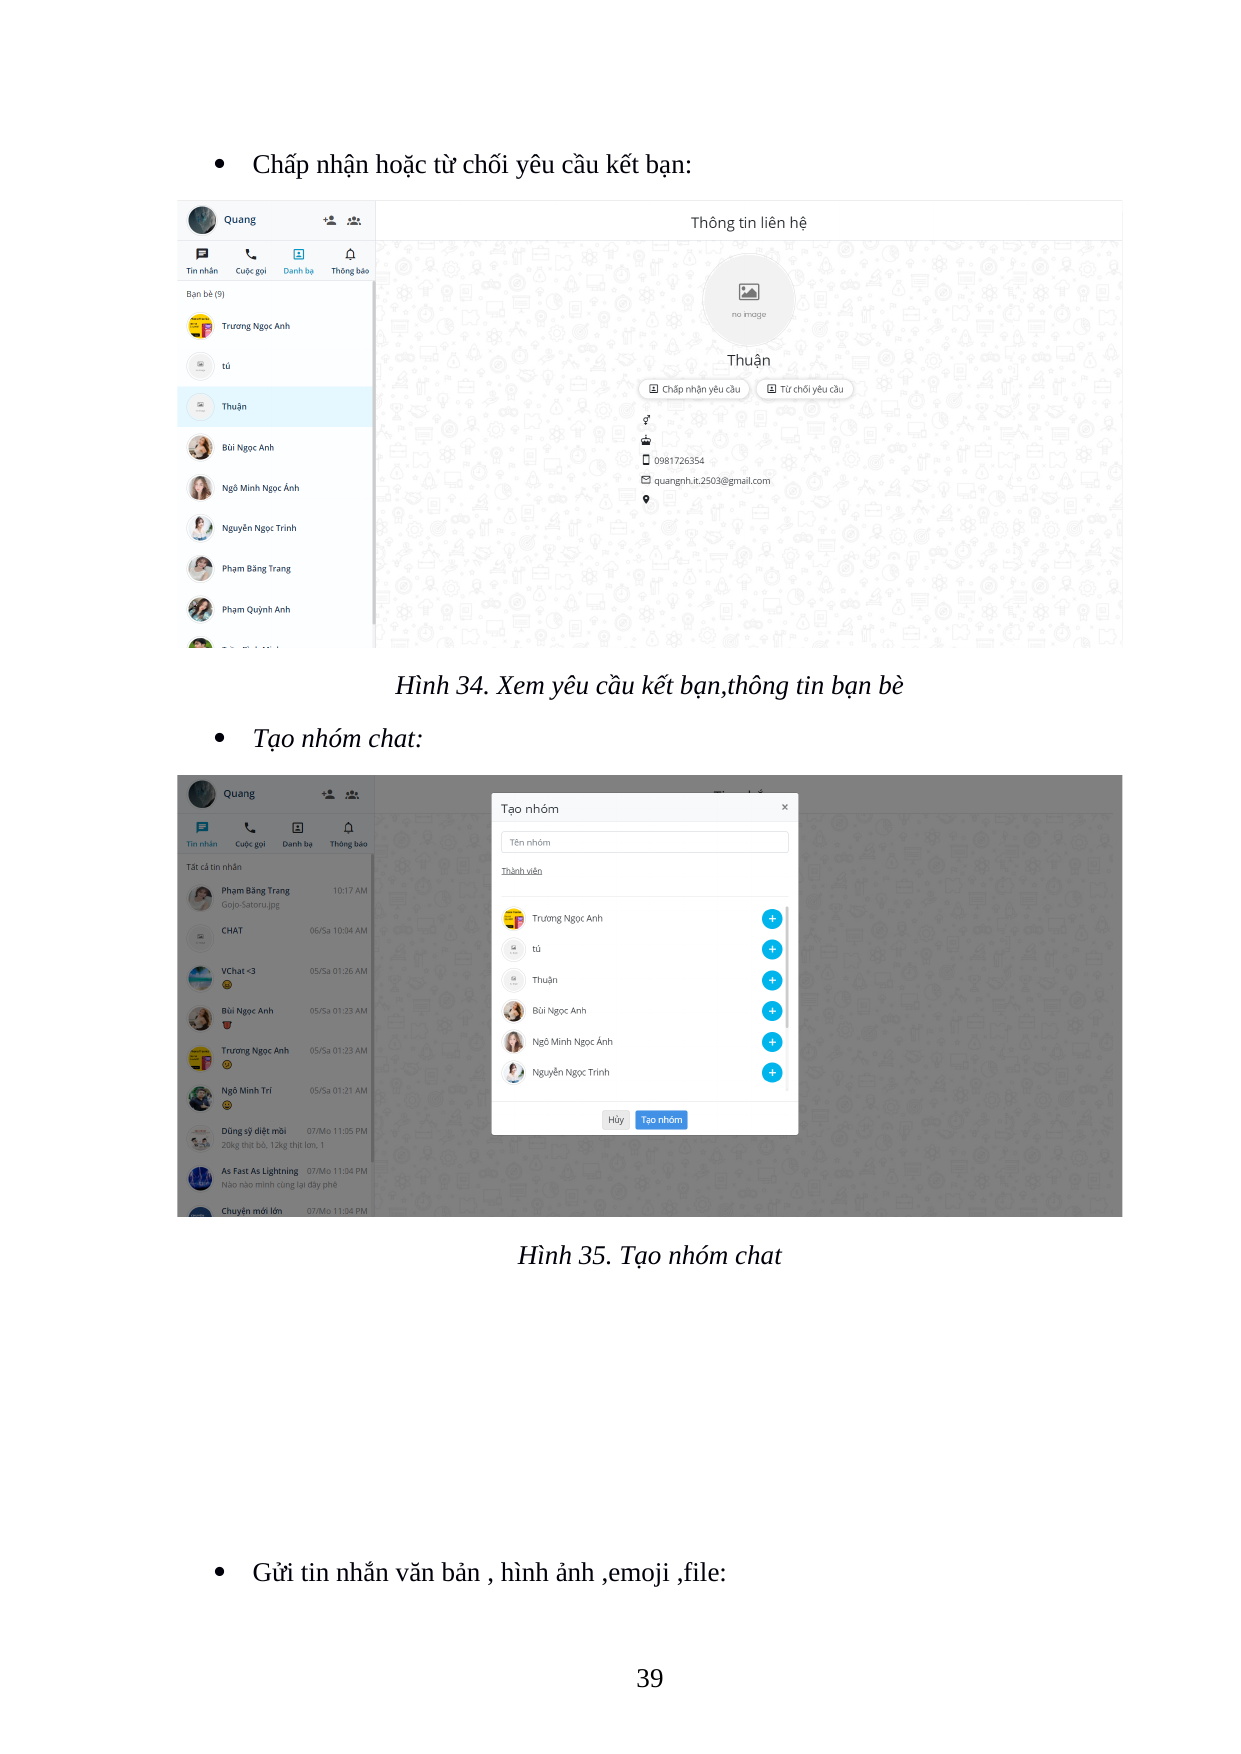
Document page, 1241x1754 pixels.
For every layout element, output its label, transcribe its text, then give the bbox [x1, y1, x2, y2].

list Chấp nhận hoặc từ chối yêu cầu kết bạn: [215, 148, 1122, 179]
picture [177, 200, 1123, 648]
list Gửi tin nhắn văn bản , hình ảnh ,emoji ,file: [215, 1556, 1122, 1587]
picture [177, 775, 1123, 1217]
list Tạo nhóm chat: [215, 722, 1122, 753]
